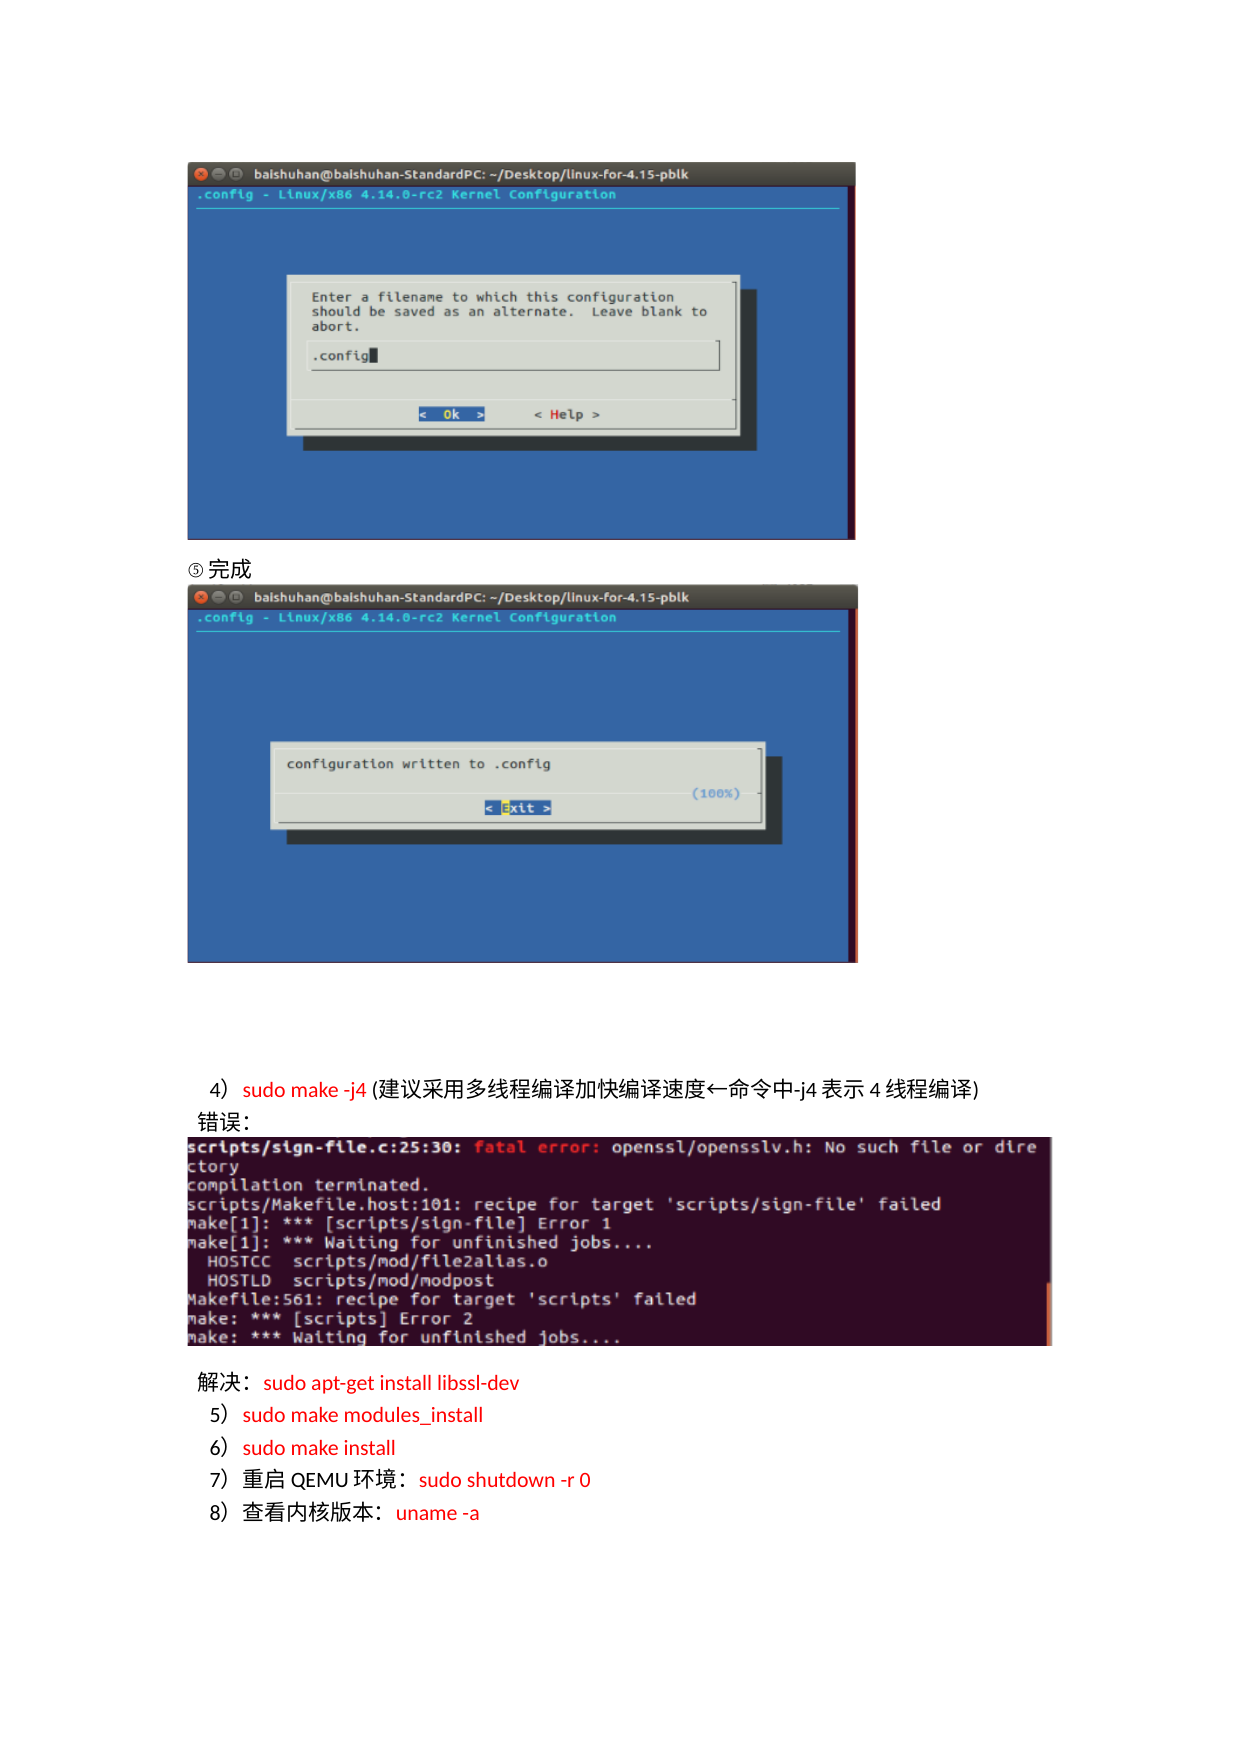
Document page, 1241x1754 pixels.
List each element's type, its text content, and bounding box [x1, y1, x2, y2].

picture [187, 584, 859, 963]
picture [187, 162, 856, 540]
list 4）sudo make -j4 (建议采用多线程编译加快编译速度←命令中-j4表示4线程编译) [187, 1072, 1053, 1104]
picture [187, 1137, 1053, 1346]
list 解决：sudo apt-get install libssl-dev [187, 1364, 1053, 1397]
list 重启QEMU环境：sudo shutdown -r 0 [187, 1462, 1053, 1494]
list 查看内核版本：uname -a [187, 1494, 1053, 1527]
list 错误： [187, 1104, 1053, 1137]
list sudo make modules_install [187, 1397, 1053, 1429]
list sudo make install [187, 1429, 1053, 1462]
text ⑤完成 [187, 552, 1053, 584]
